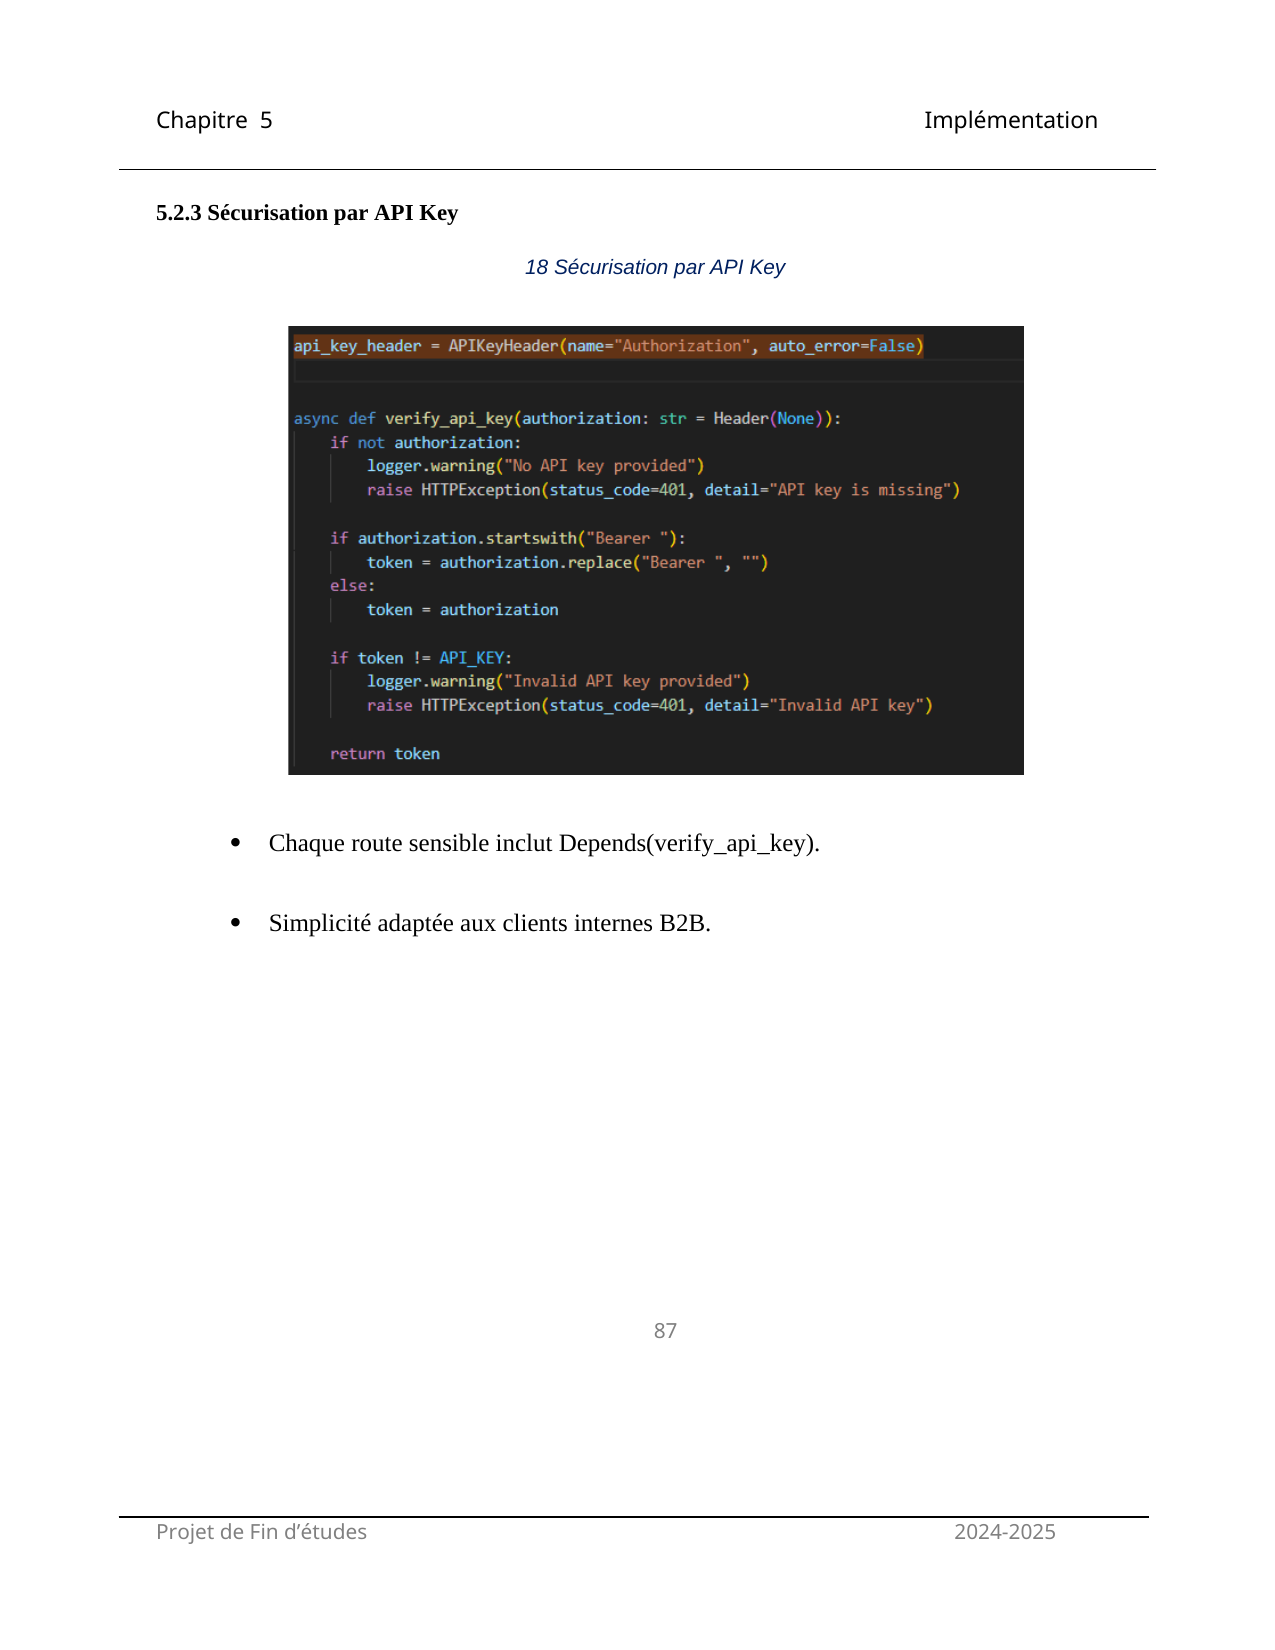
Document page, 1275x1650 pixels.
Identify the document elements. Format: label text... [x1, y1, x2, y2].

list Simplicité adaptée aux clients internes B2B. [231, 908, 1156, 937]
subtitle 5.2.3 Sécurisation par API Key [118, 199, 1156, 225]
picture [288, 326, 1024, 775]
list Chaque route sensible inclut Depends(verify_api_key). [231, 828, 1156, 857]
